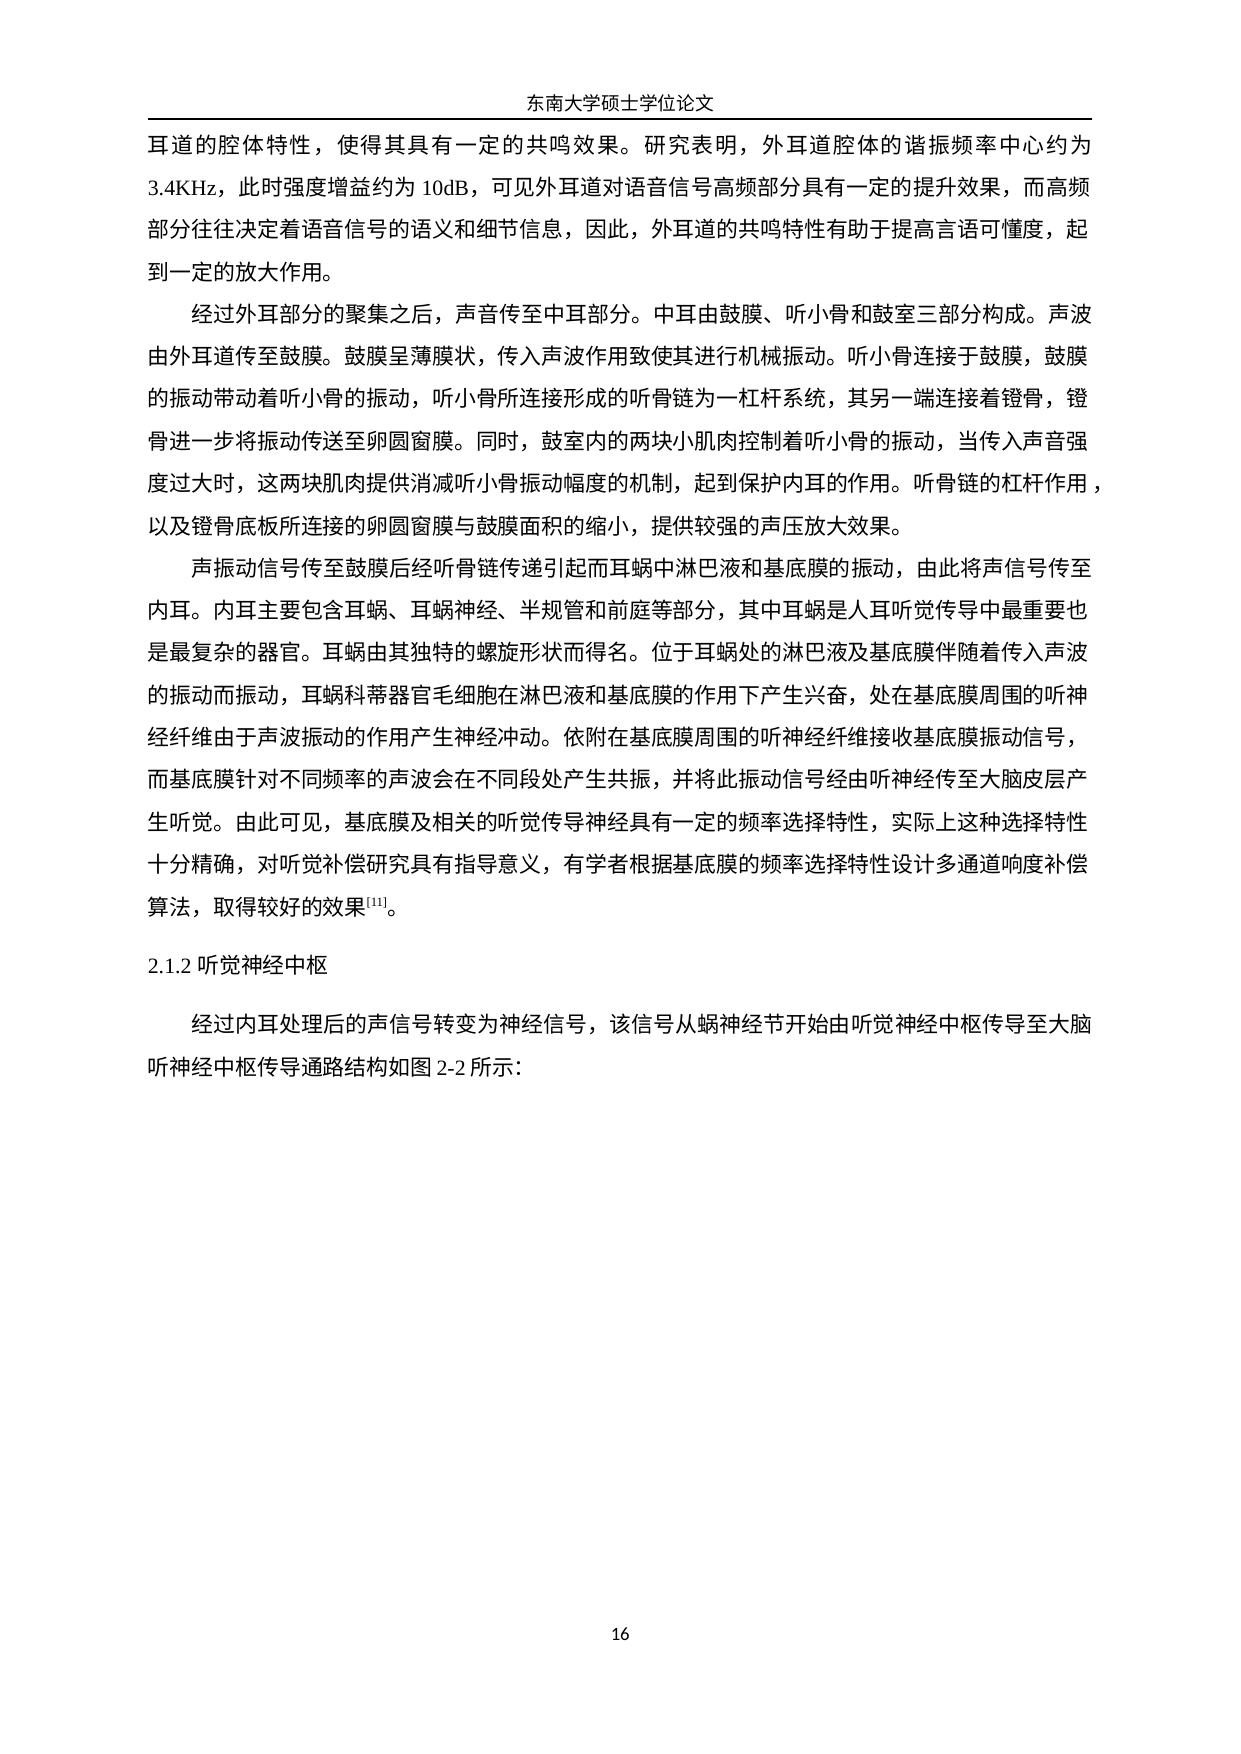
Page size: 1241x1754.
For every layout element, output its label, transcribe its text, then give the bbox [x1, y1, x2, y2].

text 声振动信号传至鼓膜后经听骨链传递引起而耳蜗中淋巴液和基底膜的振动，由此将声信号传至内耳。内耳主要包含耳蜗、耳蜗神经、半规管和前庭等部分，其中耳蜗是人耳听觉传导中最重要也是最复杂的器官。耳蜗由其独特的螺旋形状而得名。位于耳蜗处的淋巴液及基底膜伴随着传入声波的振动而振动，耳蜗科蒂器官毛细胞在淋巴液和基底膜的作用下产生兴奋，处在基底膜周围的听神经纤维由于声波振动的作用产生神经冲动。依附在基底膜周围的听神经纤维接收基底膜振动信号，而基底膜针对不同频率的声波会在不同段处产生共振，并将此振动信号经由听神经传至大脑皮层产生听觉。由此可见，基底膜及相关的听觉传导神经具有一定的频率选择特性，实际上这种选择特性十分精确，对听觉补偿研究具有指导意义，有学者根据基底膜的频率选择特性设计多通道响度补偿算法，取得较好的效果[11]。 [148, 549, 1092, 922]
list 听觉神经中枢 [148, 947, 1092, 981]
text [148, 126, 1092, 288]
list 经过内耳处理后的声信号转变为神经信号，该信号从蜗神经节开始由听觉神经中枢传导至大脑。听神经中枢传导通路结构如图2-2所示： [148, 1006, 1092, 1083]
text 经过外耳部分的聚集之后，声音传至中耳部分。中耳由鼓膜、听小骨和鼓室三部分构成。声波由外耳道传至鼓膜。鼓膜呈薄膜状，传入声波作用致使其进行机械振动。听小骨连接于鼓膜，鼓膜的振动带动着听小骨的振动，听小骨所连接形成的听骨链为一杠杆系统，其另一端连接着镫骨，镫骨进一步将振动传送至卵圆窗膜。同时，鼓室内的两块小肌肉控制着听小骨的振动，当传入声音强度过大时，这两块肌肉提供消减听小骨振动幅度的机制，起到保护内耳的作用。听骨链的杠杆作用，以及镫骨底板所连接的卵圆窗膜与鼓膜面积的缩小，提供较强的声压放大效果。 [148, 296, 1092, 541]
